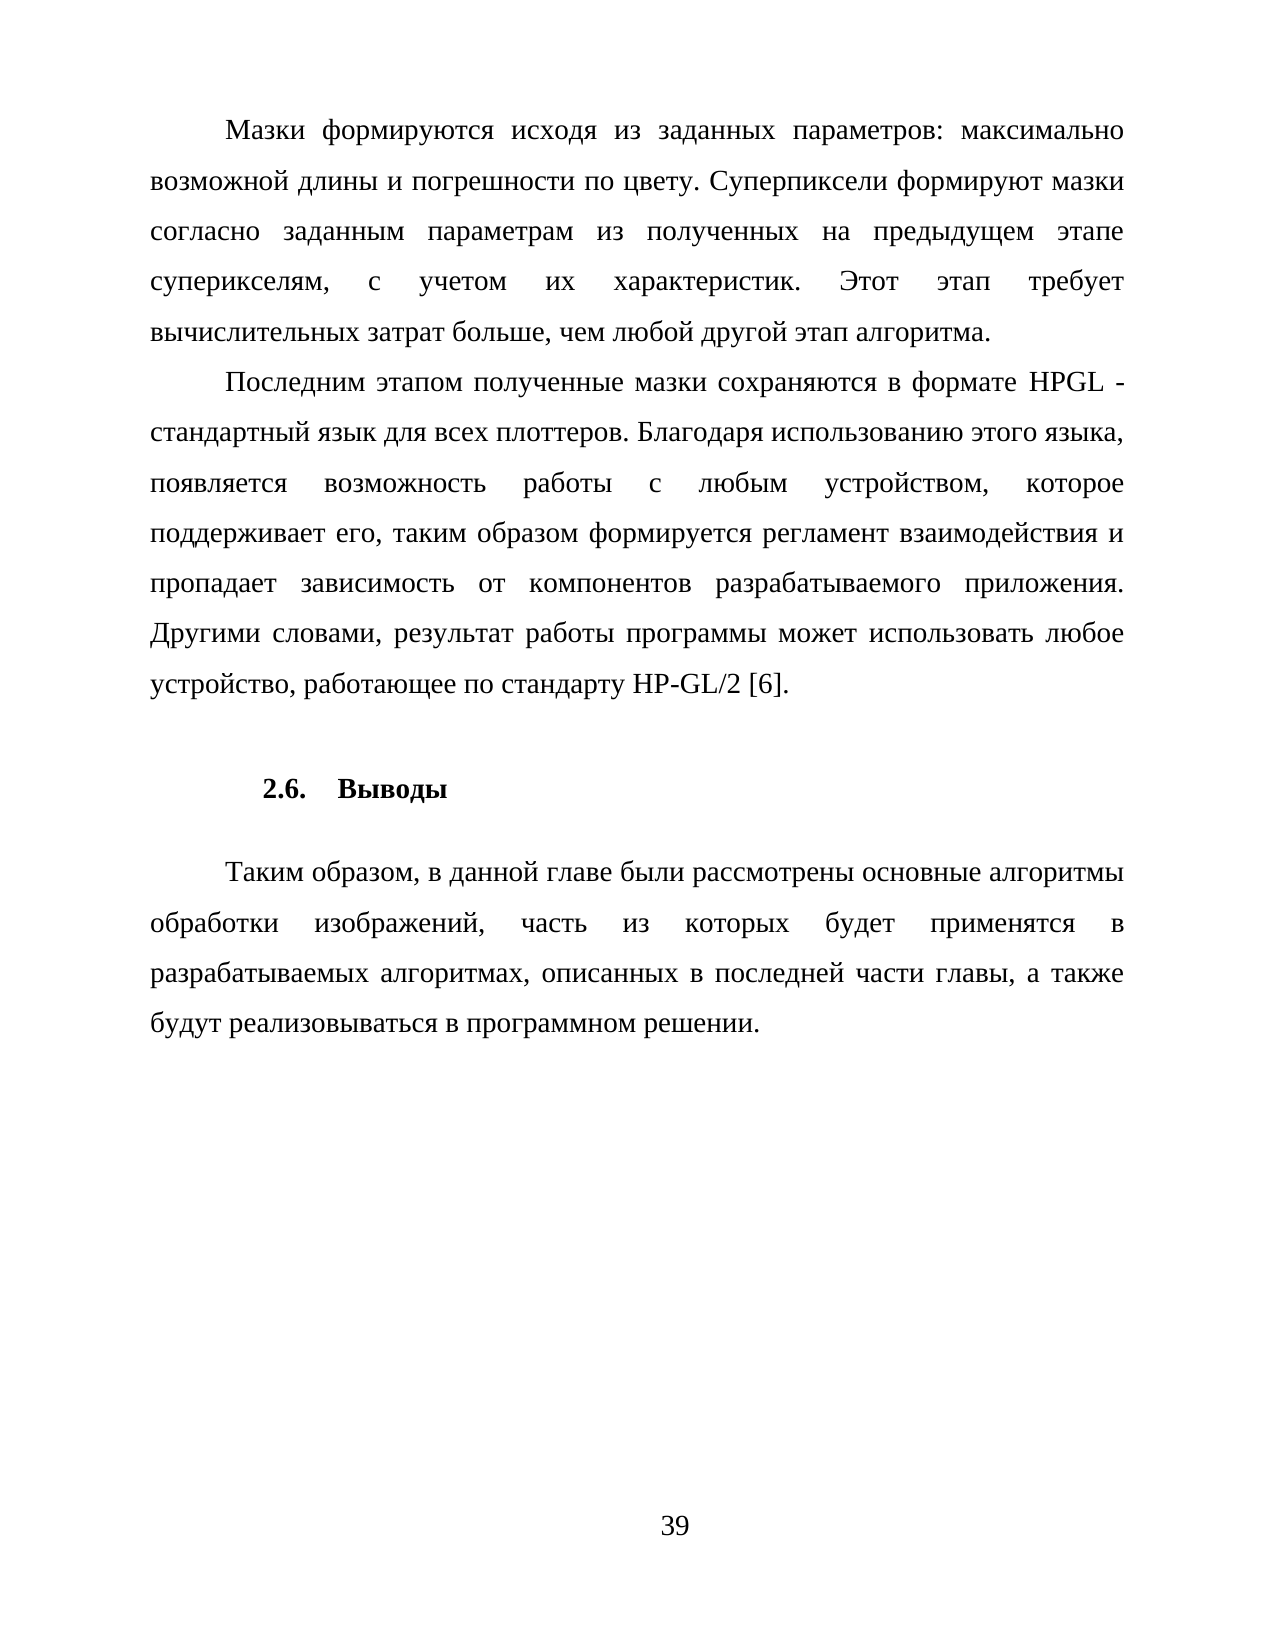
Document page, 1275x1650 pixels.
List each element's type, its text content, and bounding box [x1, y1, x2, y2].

text Мазки формируются исходя из заданных параметров: максимально возможной длины и погрешности по цвету. Суперпиксели формируют мазки согласно заданным параметрам из полученных на предыдущем этапе суперикселям, с учетом их характеристик. Этот этап требует вычислительных затрат больше, чем любой другой этап алгоритма. [150, 112, 1125, 347]
subtitle Выводы [262, 771, 1125, 804]
text Таким образом, в данной главе были рассмотрены основные алгоритмы обработки изображений, часть из которых будет применятся в разрабатываемых алгоритмах, описанных в последней части главы, а также будут реализовываться в программном решении. [150, 854, 1125, 1039]
text Последним этапом полученные мазки сохраняются в формате HPGL - стандартный язык для всех плоттеров. Благодаря использованию этого языка, появляется возможность работы с любым устройством, которое поддерживает его, таким образом формируется регламент взаимодействия и пропадает зависимость от компонентов разрабатываемого приложения. Другими словами, результат работы программы может использовать любое устройство, работающее по стандарту HP-GL/2 [6]. [150, 364, 1125, 699]
